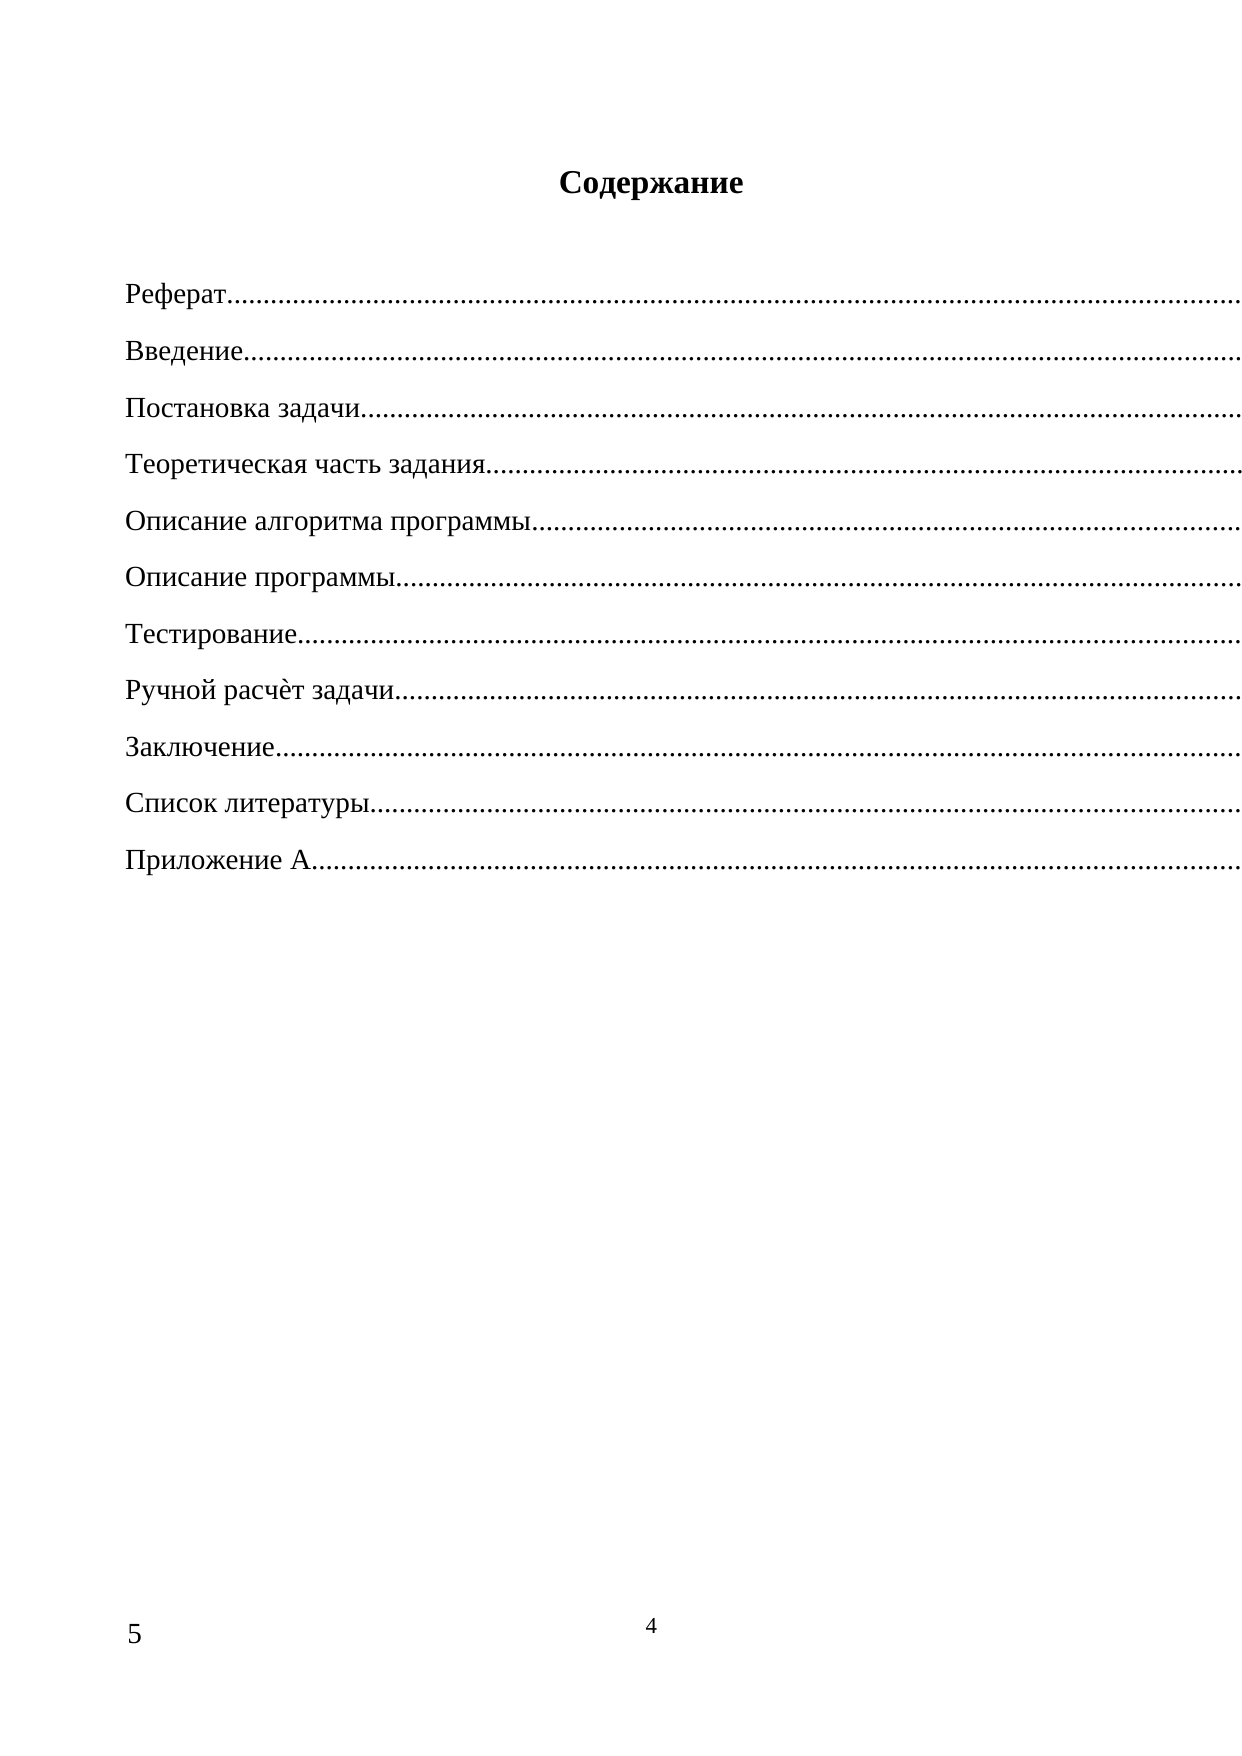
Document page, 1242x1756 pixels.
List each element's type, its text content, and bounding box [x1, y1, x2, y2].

text Содержание [125, 162, 1177, 201]
